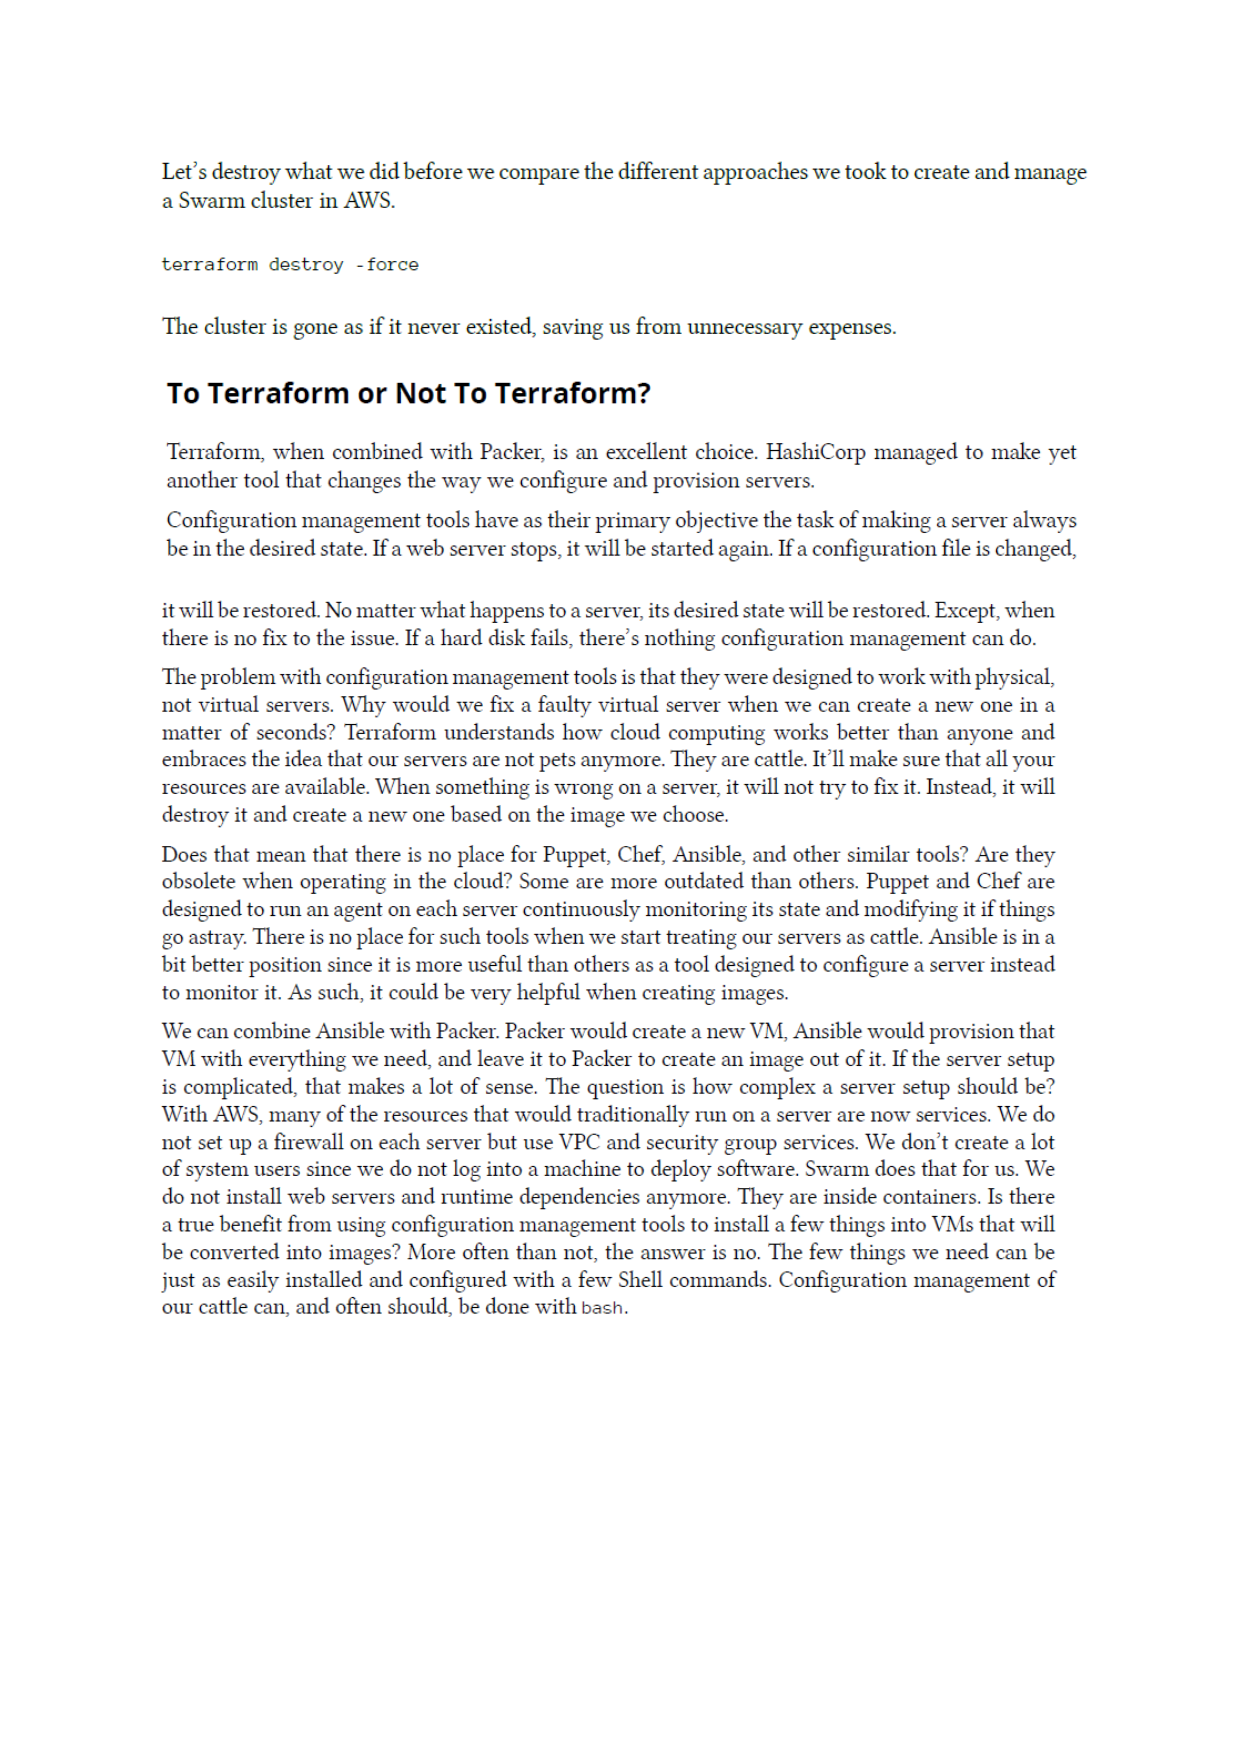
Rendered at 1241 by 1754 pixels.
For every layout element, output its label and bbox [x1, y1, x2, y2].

picture [150, 150, 1091, 349]
picture [150, 367, 1091, 566]
picture [150, 584, 1091, 1327]
